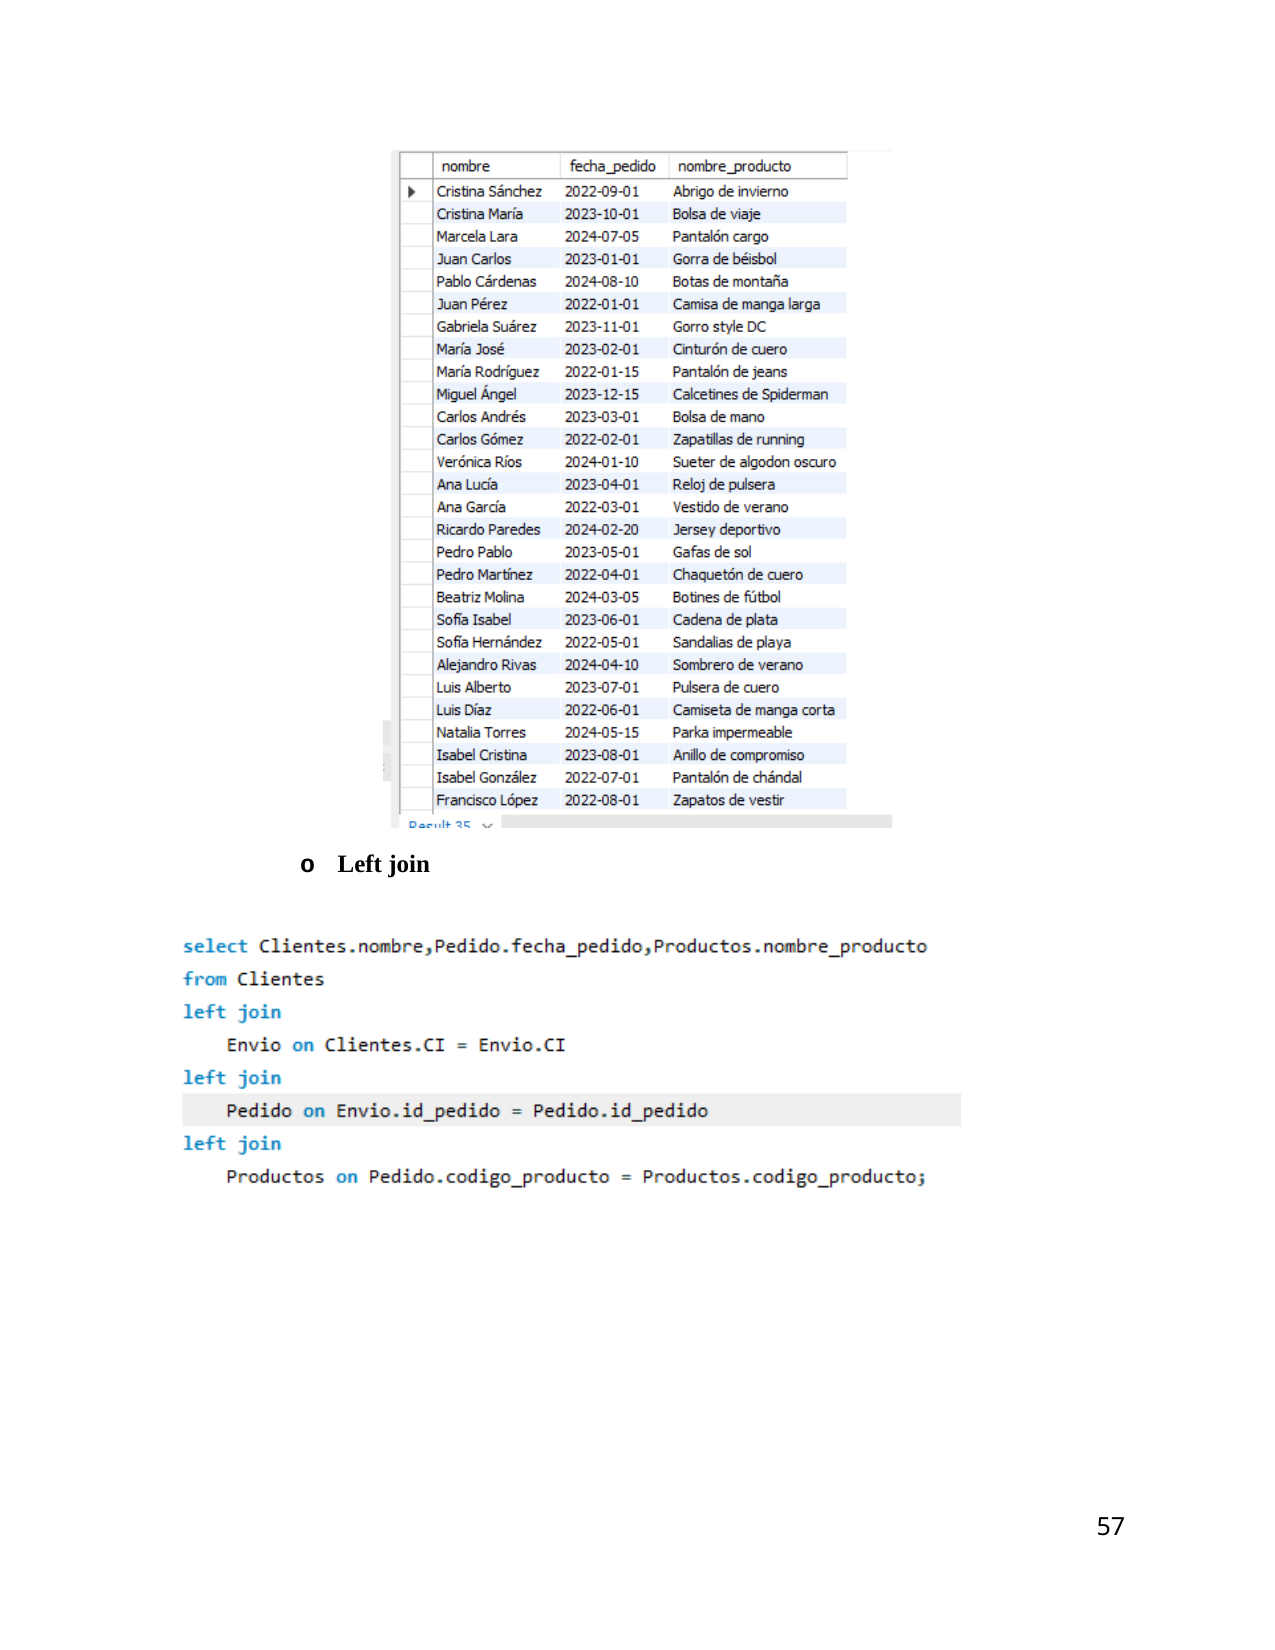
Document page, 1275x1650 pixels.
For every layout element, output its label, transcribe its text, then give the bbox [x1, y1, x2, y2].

picture [150, 901, 962, 1216]
picture [382, 150, 893, 828]
list Left join [300, 849, 1125, 880]
